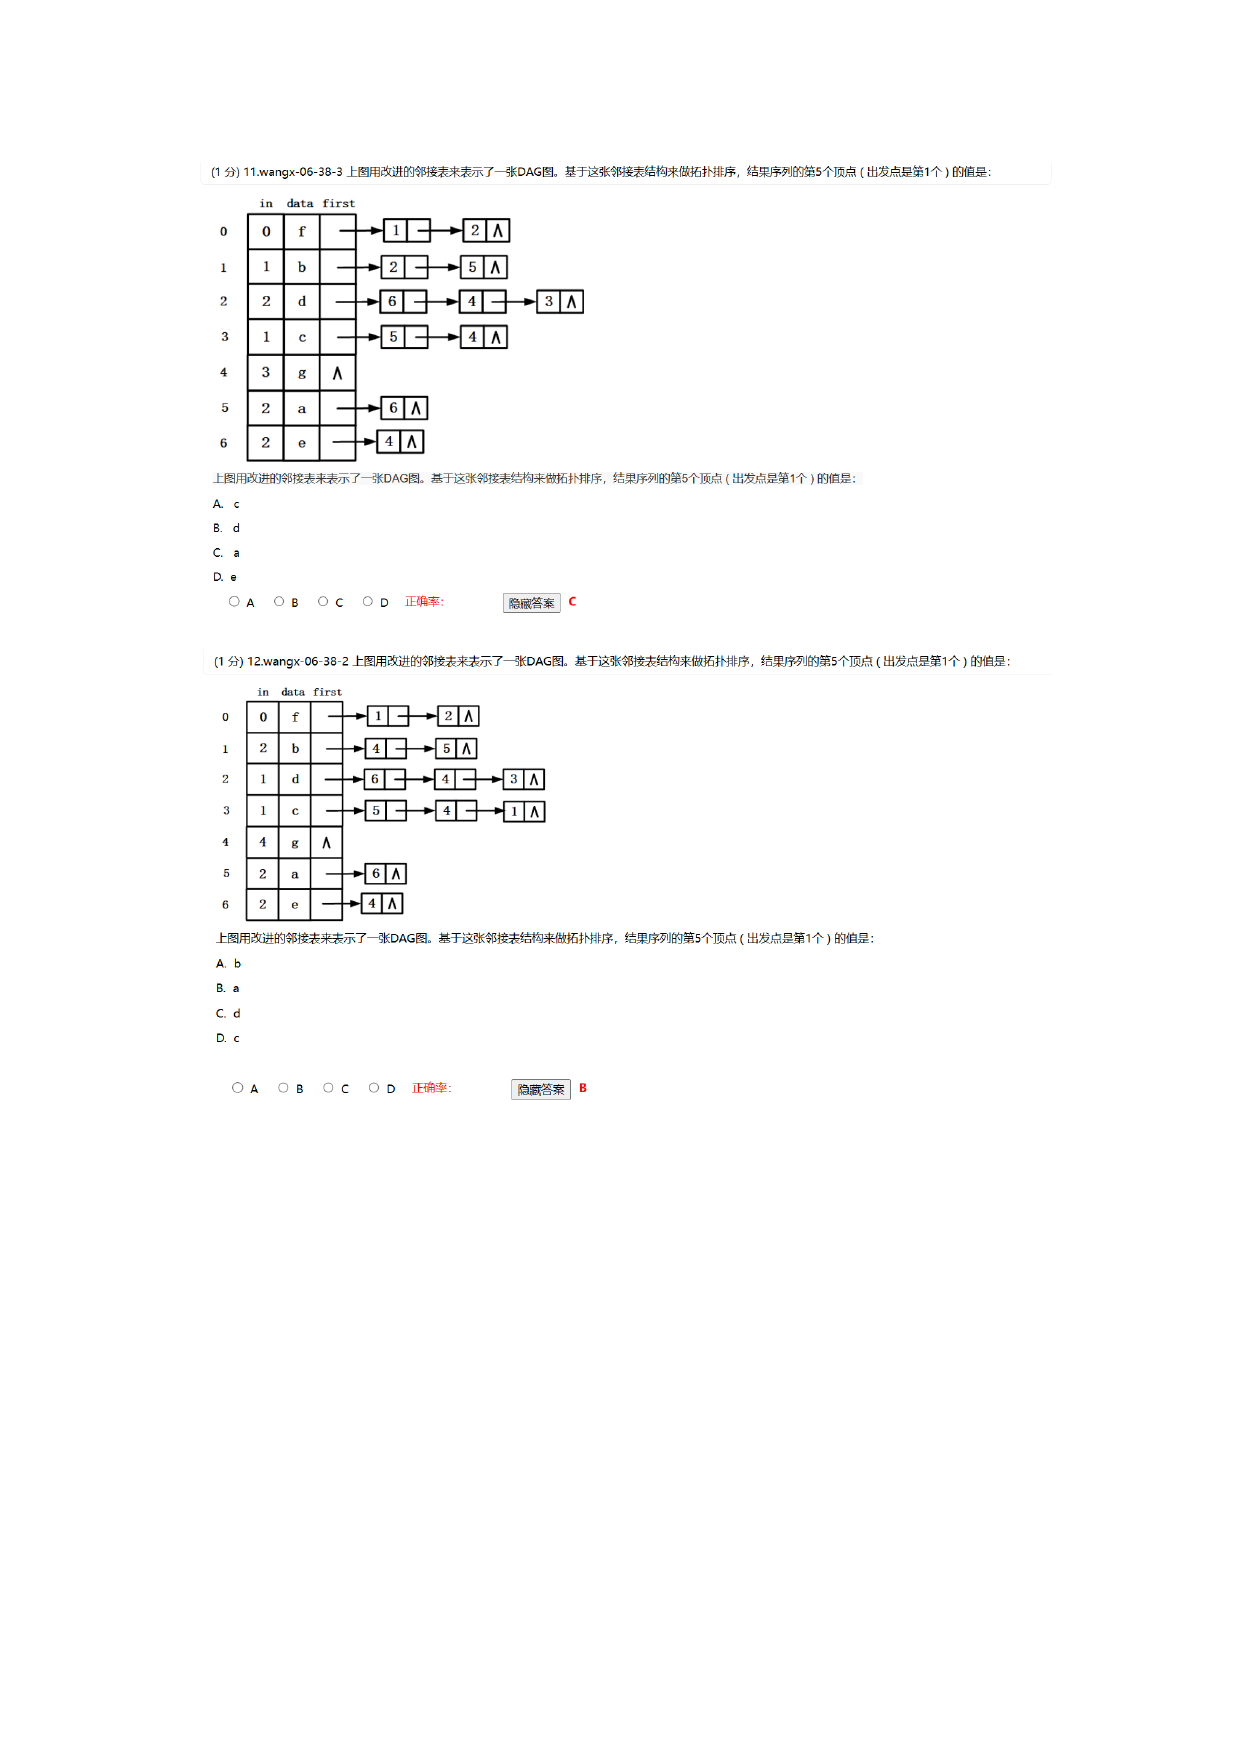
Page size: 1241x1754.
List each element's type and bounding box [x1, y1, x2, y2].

picture [187, 649, 1053, 1109]
picture [187, 162, 1053, 618]
